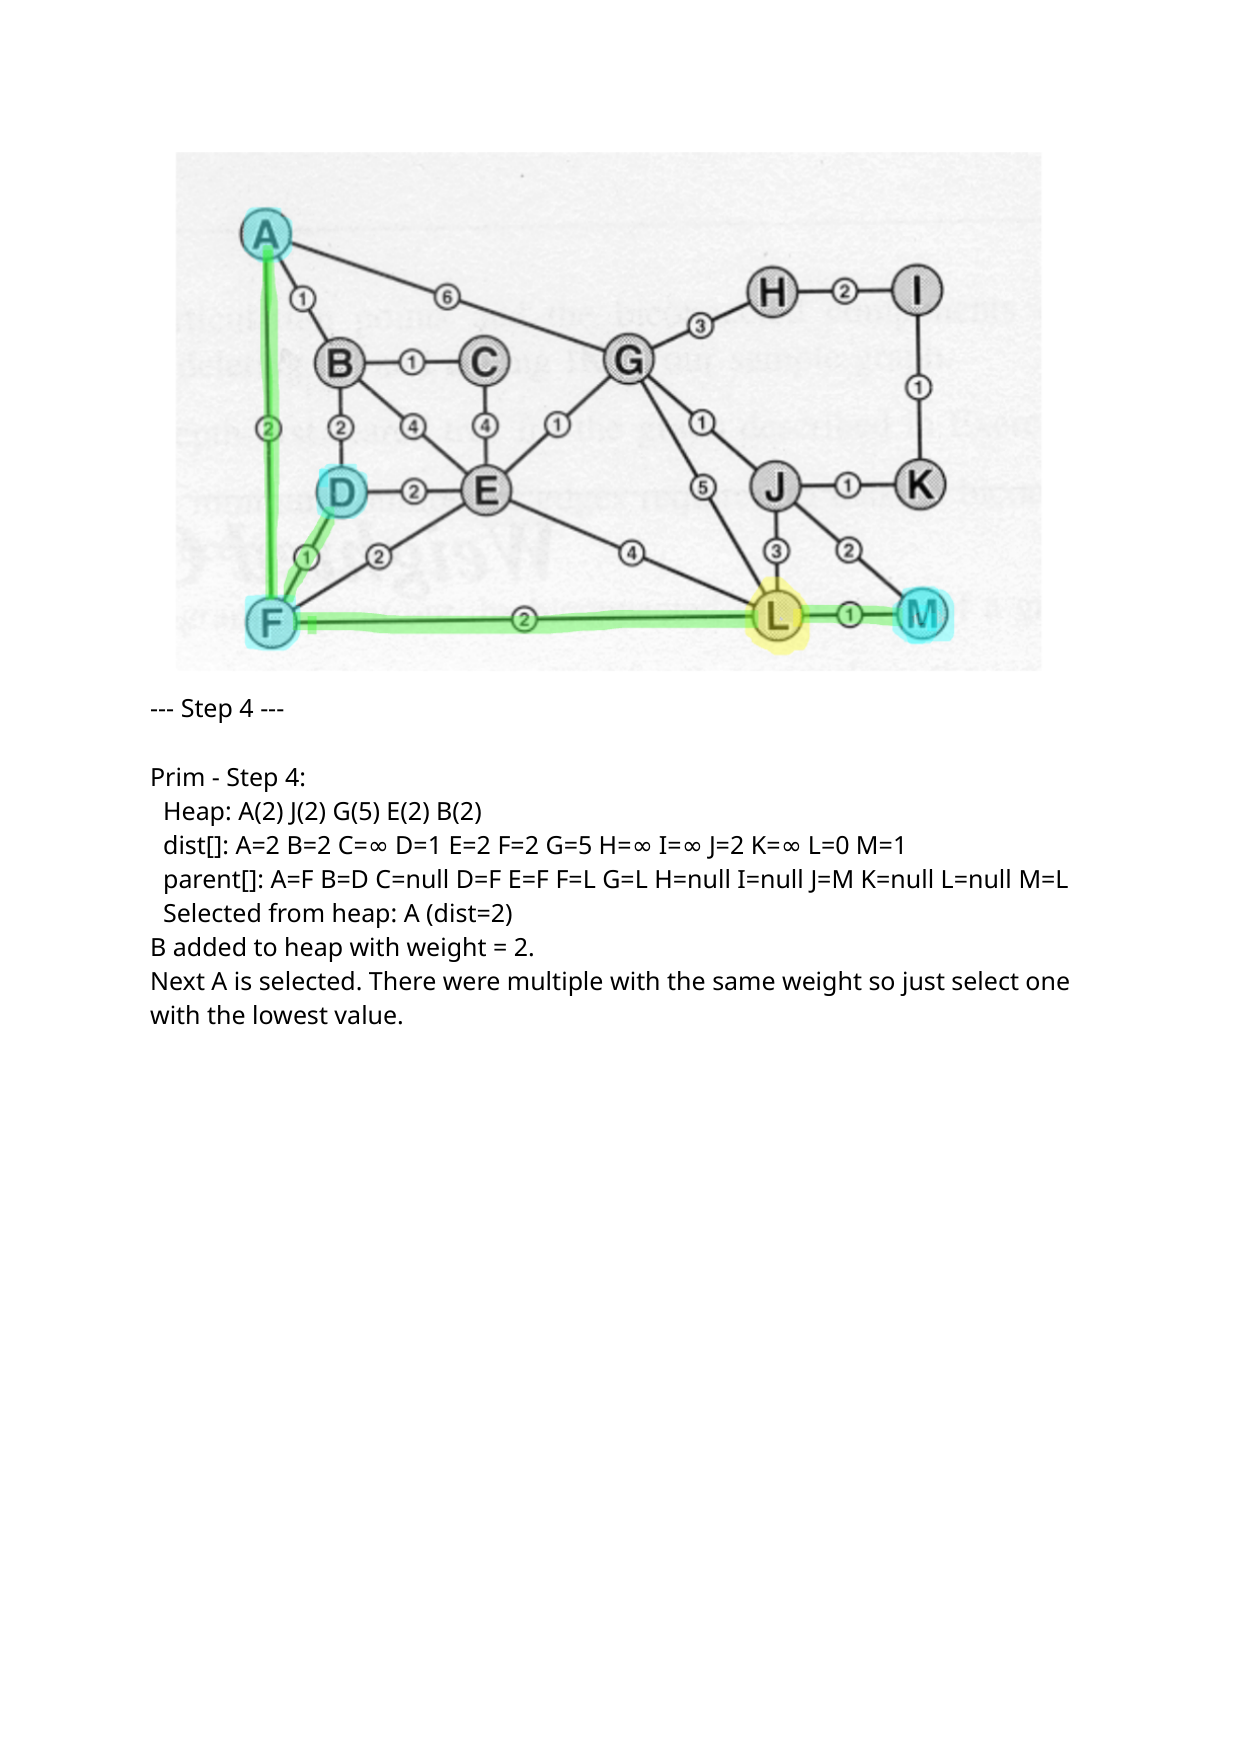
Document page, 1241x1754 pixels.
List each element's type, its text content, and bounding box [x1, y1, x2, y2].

text B added to heap with weight = 2. [150, 929, 1090, 963]
text dist[]: A=2 B=2 C=∞ D=1 E=2 F=2 G=5 H=∞ I=∞ J=2 K=∞ L=0 M=1 [150, 827, 1090, 861]
text parent[]: A=F B=D C=null D=F E=F F=L G=L H=null I=null J=M K=null L=null M=L [150, 861, 1090, 895]
text Heap: A(2) J(2) G(5) E(2) B(2) [150, 793, 1090, 827]
text Selected from heap: A (dist=2) [150, 895, 1090, 929]
picture [150, 150, 1091, 691]
text Prim - Step 4: [150, 759, 1090, 793]
text --- Step 4 --- [150, 691, 1090, 725]
text Next A is selected. There were multiple with the same weight so just select one with the lowest value. [150, 963, 1090, 1032]
